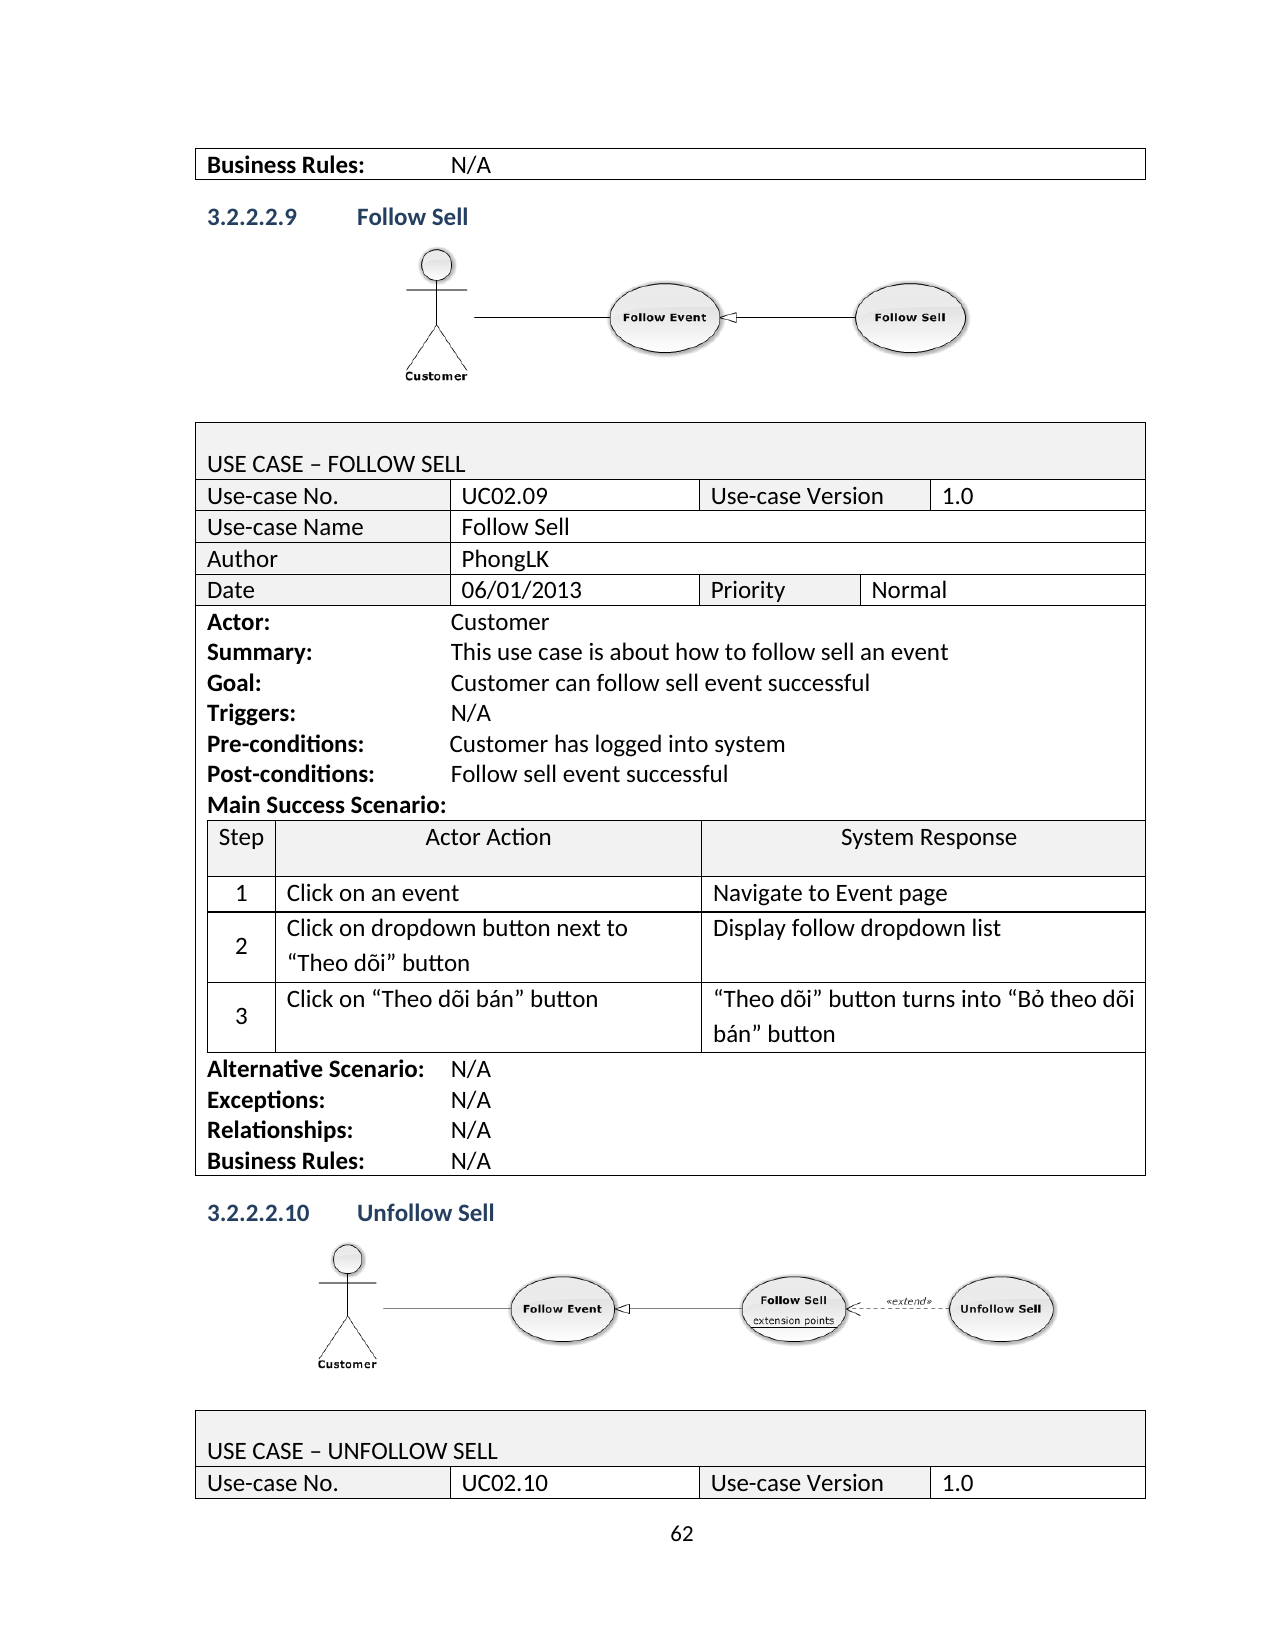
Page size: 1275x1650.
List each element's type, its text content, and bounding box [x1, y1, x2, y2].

table_cell UC02.10 [451, 1467, 699, 1498]
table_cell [196, 149, 1145, 179]
table_cell Use-case Version [700, 480, 930, 510]
table_cell Use-case No. [196, 480, 450, 510]
table_cell PhongLK [451, 543, 1145, 573]
table_cell Normal [861, 575, 1145, 605]
picture [299, 1232, 1064, 1385]
table_cell Priority [700, 575, 860, 605]
table_cell Use-case No. [196, 1467, 450, 1498]
table_cell 06/01/2013 [451, 575, 699, 605]
table_cell 1.0 [931, 1467, 1145, 1498]
table_cell Use-case Name [196, 511, 450, 542]
table_cell Use-case Version [700, 1467, 930, 1498]
table_cell Actor: Customer Summary: This use case is about how to follow sell an event Goal: Customer can follow sell event successful Triggers: N/A Pre-conditions: Customer has logged into system Post-conditions: Follow sell event successful Main Success Scenario: Alternative Scenario: N/A Exceptions: N/A Relationships: N/A Business Rules: N/A [196, 606, 1145, 1175]
table_cell Date [196, 575, 450, 605]
table_cell Follow Sell [451, 511, 1145, 542]
picture [385, 236, 978, 398]
table_cell 1.0 [931, 480, 1145, 510]
subtitle 3.2.2.2.10 Unfollow Sell [207, 1197, 1157, 1228]
table_cell UC02.09 [451, 480, 699, 510]
subtitle 3.2.2.2.9 Follow Sell [207, 201, 1157, 232]
table_cell Author [196, 543, 450, 573]
table_header USE CASE – UNFOLLOW SELL [196, 1411, 1145, 1466]
table_header USE CASE – FOLLOW SELL [196, 423, 1145, 479]
